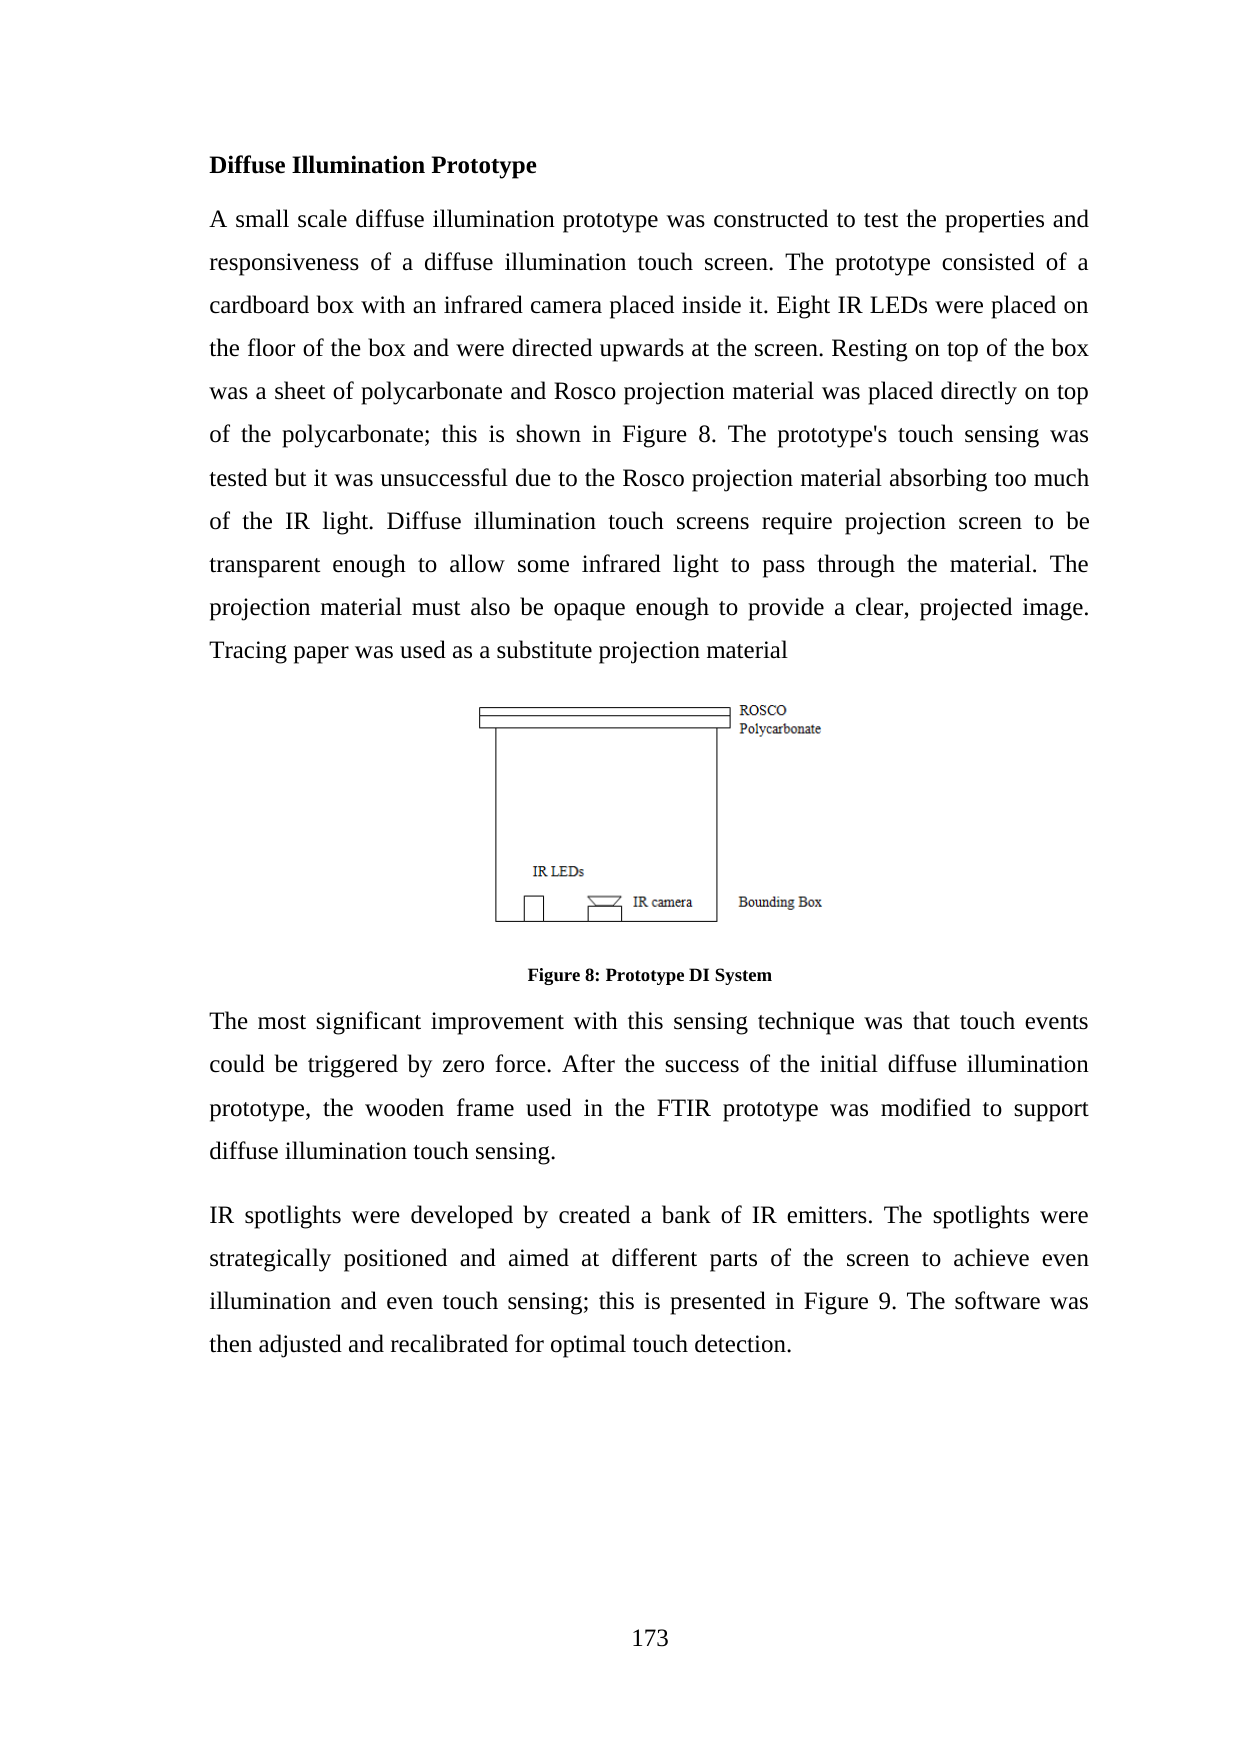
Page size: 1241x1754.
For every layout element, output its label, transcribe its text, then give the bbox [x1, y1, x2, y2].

text Diffuse Illumination Prototype [209, 150, 1090, 179]
picture [468, 699, 831, 929]
text A small scale diffuse illumination prototype was constructed to test the properties and responsiveness of a diffuse illumination touch screen. The prototype consisted of a cardboard box with an infrared camera placed inside it. Eight IR LEDs were placed on the floor of the box and were directed upwards at the screen. Resting on top of the box was a sheet of polycarbonate and Rosco projection material was placed directly on top of the polycarbonate; this is shown in Figure 8. The prototype's touch sensing was tested but it was unsuccessful due to the Rosco projection material absorbing too much of the IR light. Diffuse illumination touch screens require projection screen to be transparent enough to allow some infrared light to pass through the material. The projection material must also be opaque enough to provide a clear, projected image. Tracing paper was used as a substitute projection material [209, 204, 1090, 664]
text The most significant improvement with this sensing technique was that touch events could be triggered by zero force. After the success of the initial diffuse illumination prototype, the wooden frame used in the FTIR prototype was modified to support diffuse illumination touch sensing. [209, 1006, 1090, 1164]
text IR spotlights were developed by created a bank of IR emitters. The spotlights were strategically positioned and aimed at different parts of the screen to achieve even illumination and even touch sensing; this is presented in Figure 9. The software was then adjusted and recalibrated for optimal touch detection. [209, 1200, 1090, 1358]
text Figure 8: Prototype DI System [209, 964, 1090, 986]
